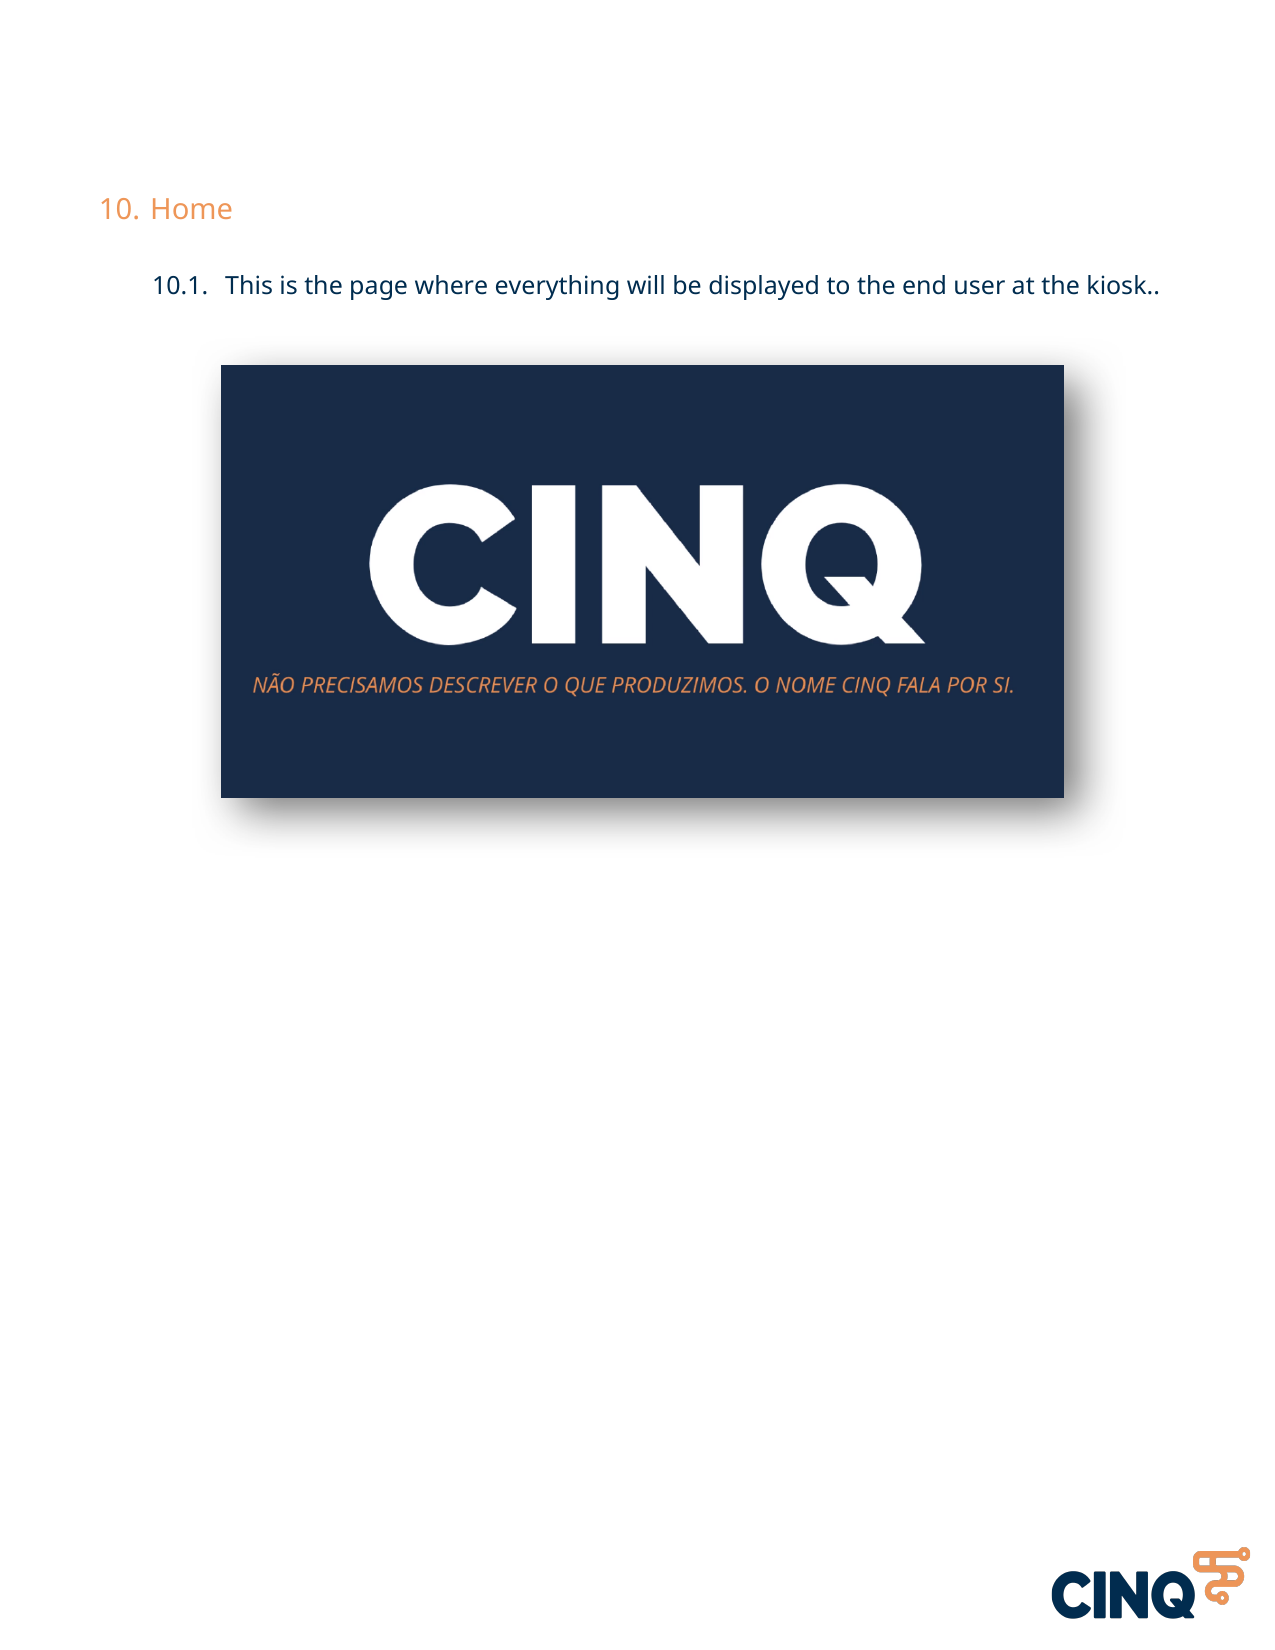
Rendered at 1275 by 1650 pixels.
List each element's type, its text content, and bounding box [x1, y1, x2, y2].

list This is the page where everything will be displayed to the end user at the kiosk.. [152, 267, 1182, 302]
picture [1051, 1547, 1251, 1619]
picture [221, 365, 1064, 798]
list Home [99, 188, 1200, 228]
